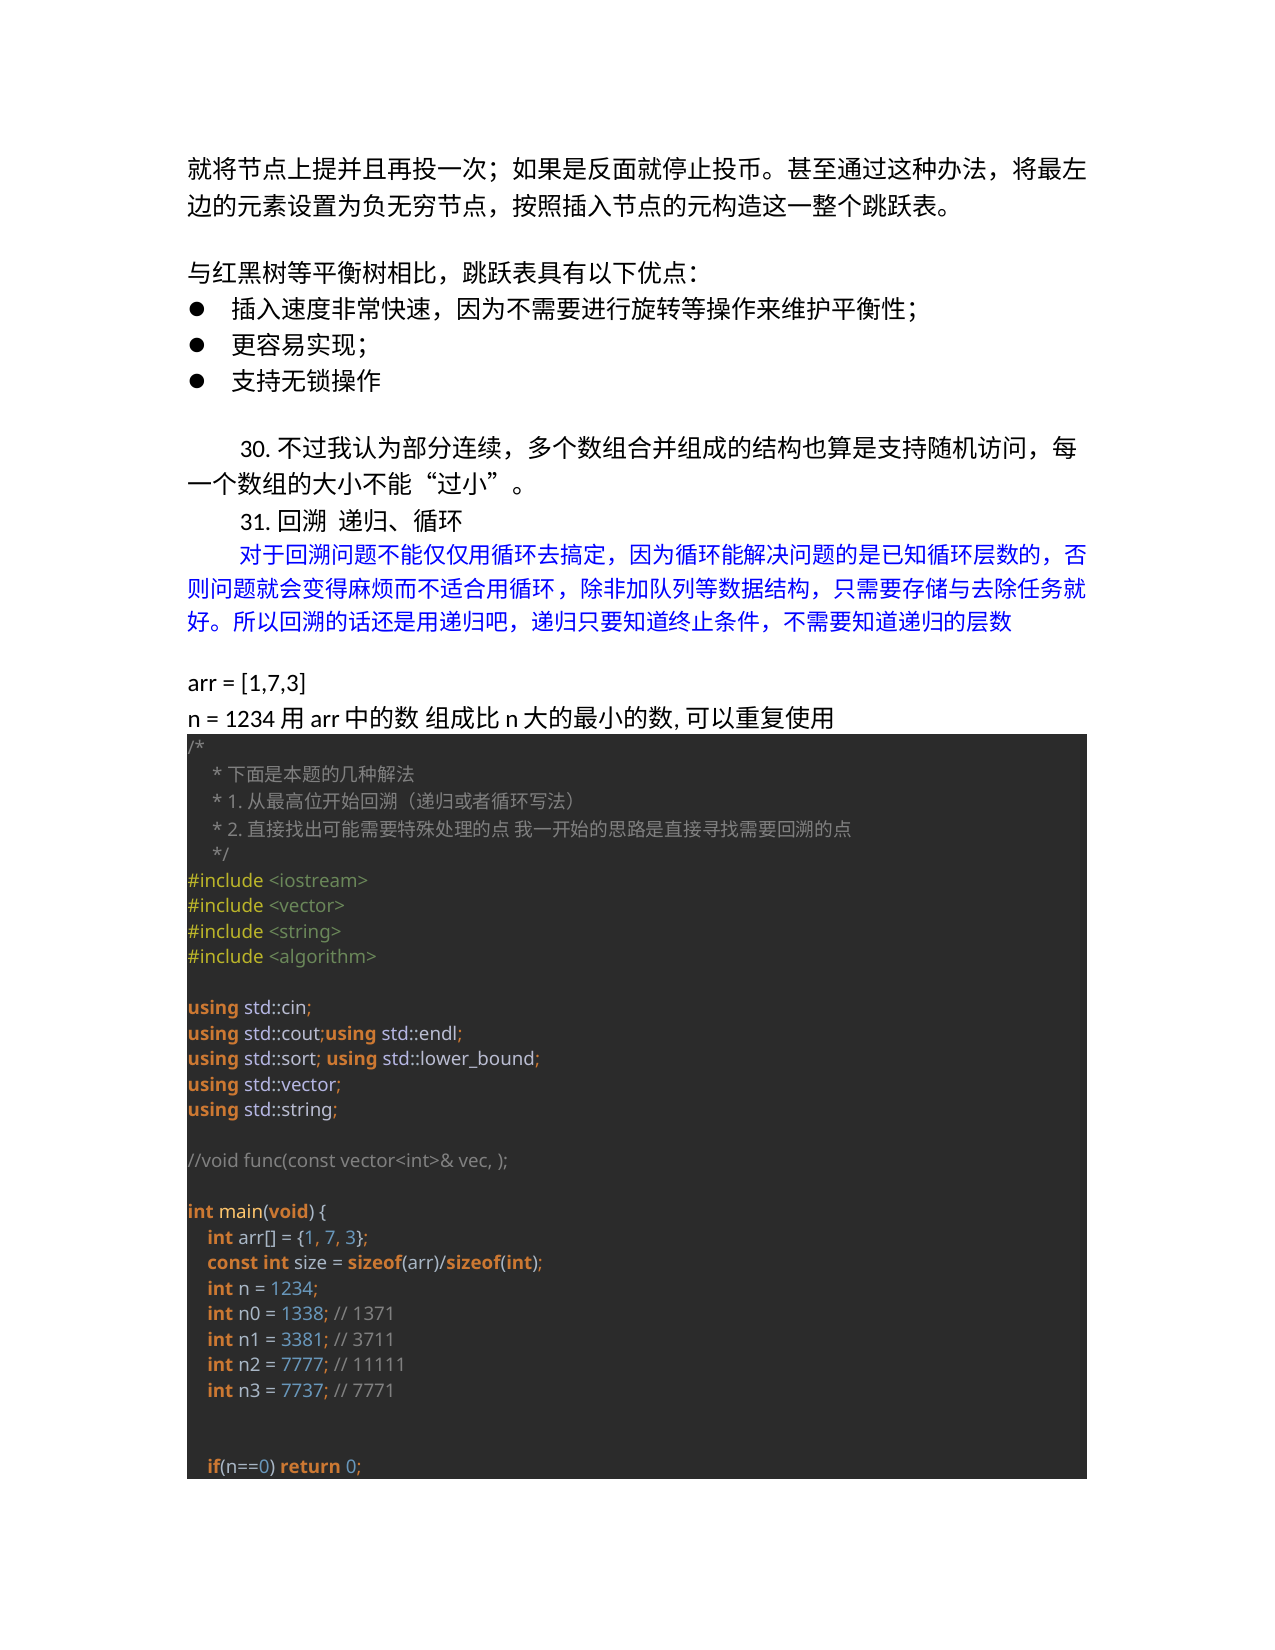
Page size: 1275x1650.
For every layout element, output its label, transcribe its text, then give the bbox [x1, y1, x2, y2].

text 与红黑树等平衡树相比，跳跃表具有以下优点： [187, 253, 1087, 289]
text 31. 回溯 递归、循环 [187, 501, 1087, 537]
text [187, 734, 1087, 1479]
text 对于回溯问题不能仅仅用循环去搞定，因为循环能解决问题的是已知循环层数的，否则问题就会变得麻烦而不适合用循环，除非加队列等数据结构，只需要存储与去除任务就好。所以回溯的话还是用递归吧，递归只要知道终止条件，不需要知道递归的层数 [187, 537, 1087, 637]
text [187, 150, 1087, 222]
list 插入速度非常快速，因为不需要进行旋转等操作来维护平衡性； [187, 289, 1087, 326]
text 30. 不过我认为部分连续，多个数组合并组成的结构也算是支持随机访问，每一个数组的大小不能“过小”。 [187, 428, 1087, 501]
text n = 1234用arr中的数 组成比n大的最小的数, 可以重复使用 [187, 698, 1087, 734]
list 支持无锁操作 [187, 362, 1087, 398]
list 更容易实现； [187, 326, 1087, 362]
text arr = [1,7,3] [187, 667, 1087, 698]
